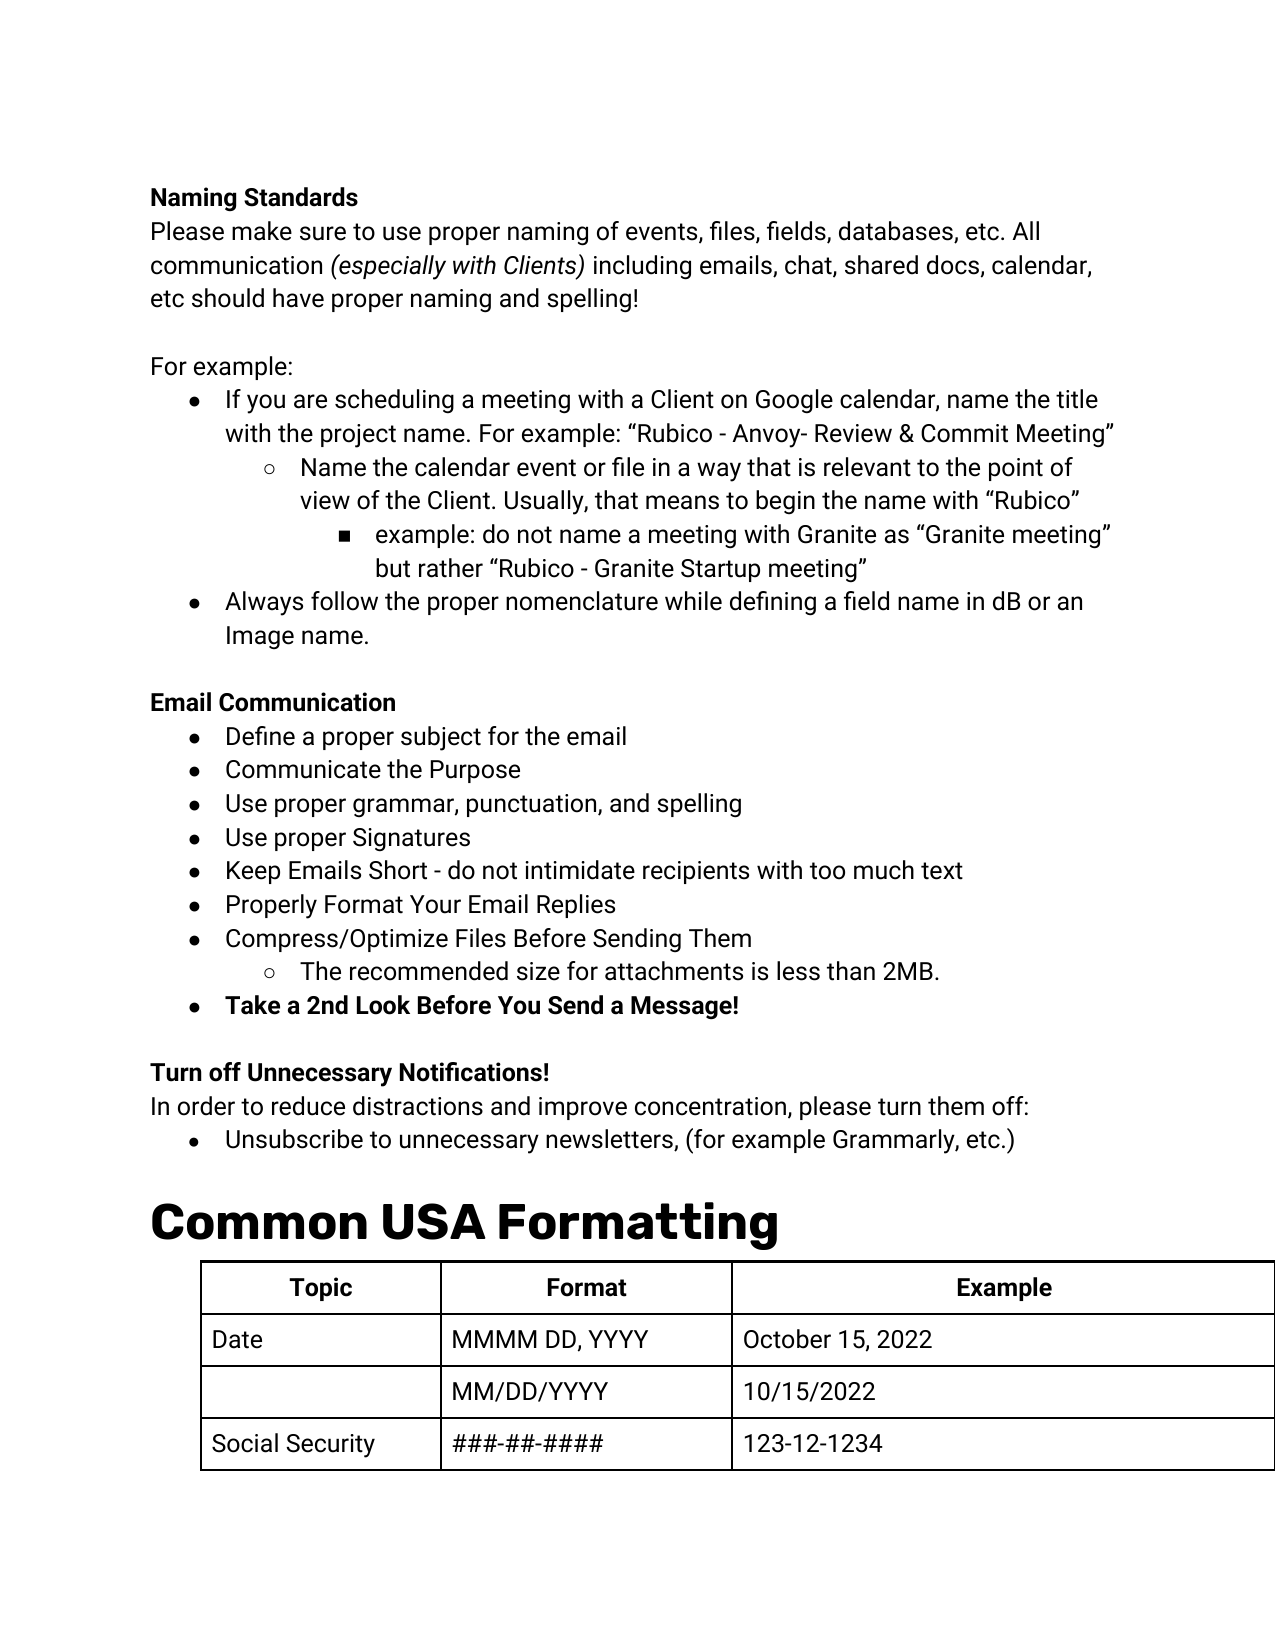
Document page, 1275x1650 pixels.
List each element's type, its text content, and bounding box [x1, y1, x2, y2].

list Name the calendar event or file in a way that is relevant to the point of view of the Client. Usually, that means to begin the name with “Rubico” [262, 453, 1125, 516]
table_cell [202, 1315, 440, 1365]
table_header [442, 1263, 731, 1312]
list Take a 2nd Look Before You Send a Message! [187, 991, 1125, 1020]
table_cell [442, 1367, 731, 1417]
subtitle Common USA Formatting [150, 1193, 1125, 1252]
text Email Communication [150, 688, 1125, 718]
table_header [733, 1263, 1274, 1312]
text Turn off Unnecessary Notifications! [150, 1058, 1125, 1088]
list Properly Format Your Email Replies [187, 890, 1125, 919]
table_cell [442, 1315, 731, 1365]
list Always follow the proper nomenclature while defining a field name in dB or an Image name. [187, 587, 1125, 650]
text In order to reduce distractions and improve concentration, please turn them off: [150, 1092, 1125, 1121]
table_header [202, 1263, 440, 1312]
list Define a proper subject for the email [187, 722, 1125, 751]
list Unsubscribe to unnecessary newsletters, (for example Grammarly, etc.) [187, 1126, 1125, 1155]
list The recommended size for attachments is less than 2MB. [262, 957, 1125, 987]
list Use proper Signatures [187, 823, 1125, 852]
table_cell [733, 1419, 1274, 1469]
list Use proper grammar, punctuation, and spelling [187, 789, 1125, 818]
text Please make sure to use proper naming of events, files, fields, databases, etc. All communication (especially with Clients) including emails, chat, shared docs, calendar, etc should have proper naming and spelling! [150, 217, 1125, 314]
text Naming Standards [150, 184, 1125, 213]
list If you are scheduling a meeting with a Client on Google calendar, name the title with the project name. For example: “Rubico - Anvoy- Review & Commit Meeting” [187, 386, 1125, 448]
list Keep Emails Short - do not intimidate recipients with too much text [187, 857, 1125, 886]
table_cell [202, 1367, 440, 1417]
list Compress/Optimize Files Before Sending Them [187, 924, 1125, 953]
text For example: [150, 352, 1125, 381]
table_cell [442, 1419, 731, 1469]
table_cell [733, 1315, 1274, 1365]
list example: do not name a meeting with Granite as “Granite meeting” but rather “Rubico - Granite Startup meeting” [337, 520, 1125, 583]
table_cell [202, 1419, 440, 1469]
list Communicate the Purpose [187, 756, 1125, 785]
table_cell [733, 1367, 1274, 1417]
